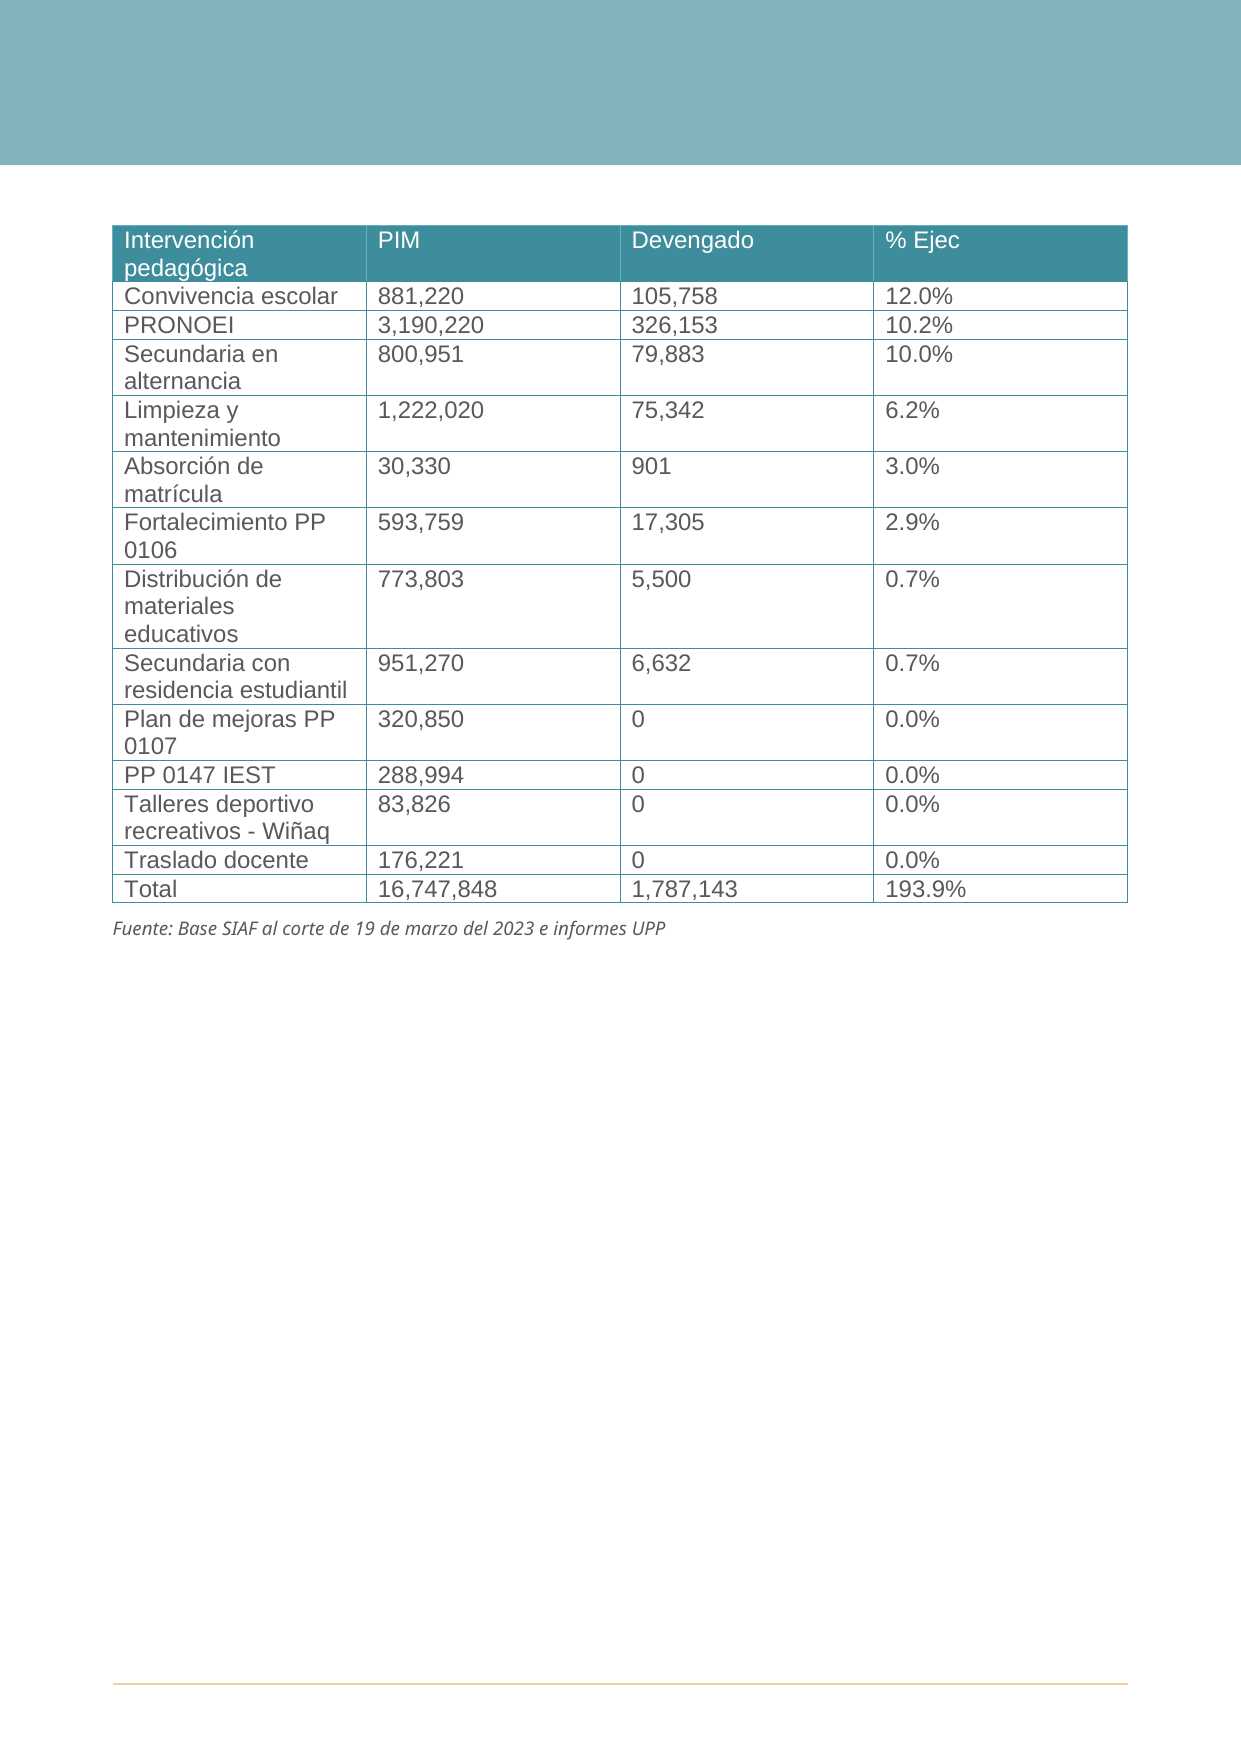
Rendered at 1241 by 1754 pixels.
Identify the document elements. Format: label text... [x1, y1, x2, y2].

table_cell 288,994 [367, 761, 620, 788]
table_cell 0.0% [874, 846, 1127, 873]
table_cell 16,747,848 [367, 875, 620, 902]
table_cell Absorción de matrícula [113, 452, 366, 507]
table_cell 79,883 [621, 340, 873, 395]
table_cell 10.2% [874, 311, 1127, 338]
table_cell Plan de mejoras PP 0107 [113, 705, 366, 760]
table_cell Secundaria con residencia estudiantil [113, 649, 366, 704]
table_cell 0.0% [874, 790, 1127, 845]
table_cell 10.0% [874, 340, 1127, 395]
table_header Devengado [621, 226, 873, 281]
table_cell Secundaria en alternancia [113, 340, 366, 395]
table_cell 0.0% [874, 761, 1127, 788]
table_cell Total [113, 875, 366, 902]
table_cell 593,759 [367, 508, 620, 563]
table_cell PRONOEI [113, 311, 366, 338]
table_cell 1,787,143 [621, 875, 873, 902]
table_cell 0 [621, 790, 873, 845]
table_cell 320,850 [367, 705, 620, 760]
table_cell 6.2% [874, 396, 1127, 451]
table_cell 1,222,020 [367, 396, 620, 451]
table_cell 12.0% [874, 282, 1127, 310]
table_cell 0 [621, 705, 873, 760]
table_cell 3,190,220 [367, 311, 620, 338]
table_cell 0 [621, 761, 873, 788]
table_cell Limpieza y mantenimiento [113, 396, 366, 451]
table_cell Distribución de materiales educativos [113, 565, 366, 647]
table_cell Traslado docente [113, 846, 366, 873]
table_cell 901 [621, 452, 873, 507]
table_cell 105,758 [621, 282, 873, 310]
table_cell 3.0% [874, 452, 1127, 507]
table_cell 881,220 [367, 282, 620, 310]
table_cell 326,153 [621, 311, 873, 338]
text Fuente: Base SIAF al corte de 19 de marzo del 2023 e informes UPP [112, 916, 1128, 941]
table_cell Fortalecimiento PP 0106 [113, 508, 366, 563]
table_cell 83,826 [367, 790, 620, 845]
table_header Intervención pedagógica [113, 226, 366, 281]
table_cell 0 [621, 846, 873, 873]
table_cell 0.7% [874, 649, 1127, 704]
table_cell 2.9% [874, 508, 1127, 563]
table_cell 951,270 [367, 649, 620, 704]
table_cell 75,342 [621, 396, 873, 451]
table_cell 0.0% [874, 705, 1127, 760]
table_header PIM [367, 226, 620, 281]
table_header % Ejec [874, 226, 1127, 281]
table_cell Talleres deportivo recreativos - Wiñaq [113, 790, 366, 845]
table_cell 5,500 [621, 565, 873, 647]
table_cell 176,221 [367, 846, 620, 873]
table_cell 30,330 [367, 452, 620, 507]
table_cell 773,803 [367, 565, 620, 647]
table_cell 6,632 [621, 649, 873, 704]
table_cell Convivencia escolar [113, 282, 366, 310]
table_cell PP 0147 IEST [113, 761, 366, 788]
table_cell 193.9% [874, 875, 1127, 902]
table_cell 17,305 [621, 508, 873, 563]
table_cell 0.7% [874, 565, 1127, 647]
table_cell 800,951 [367, 340, 620, 395]
